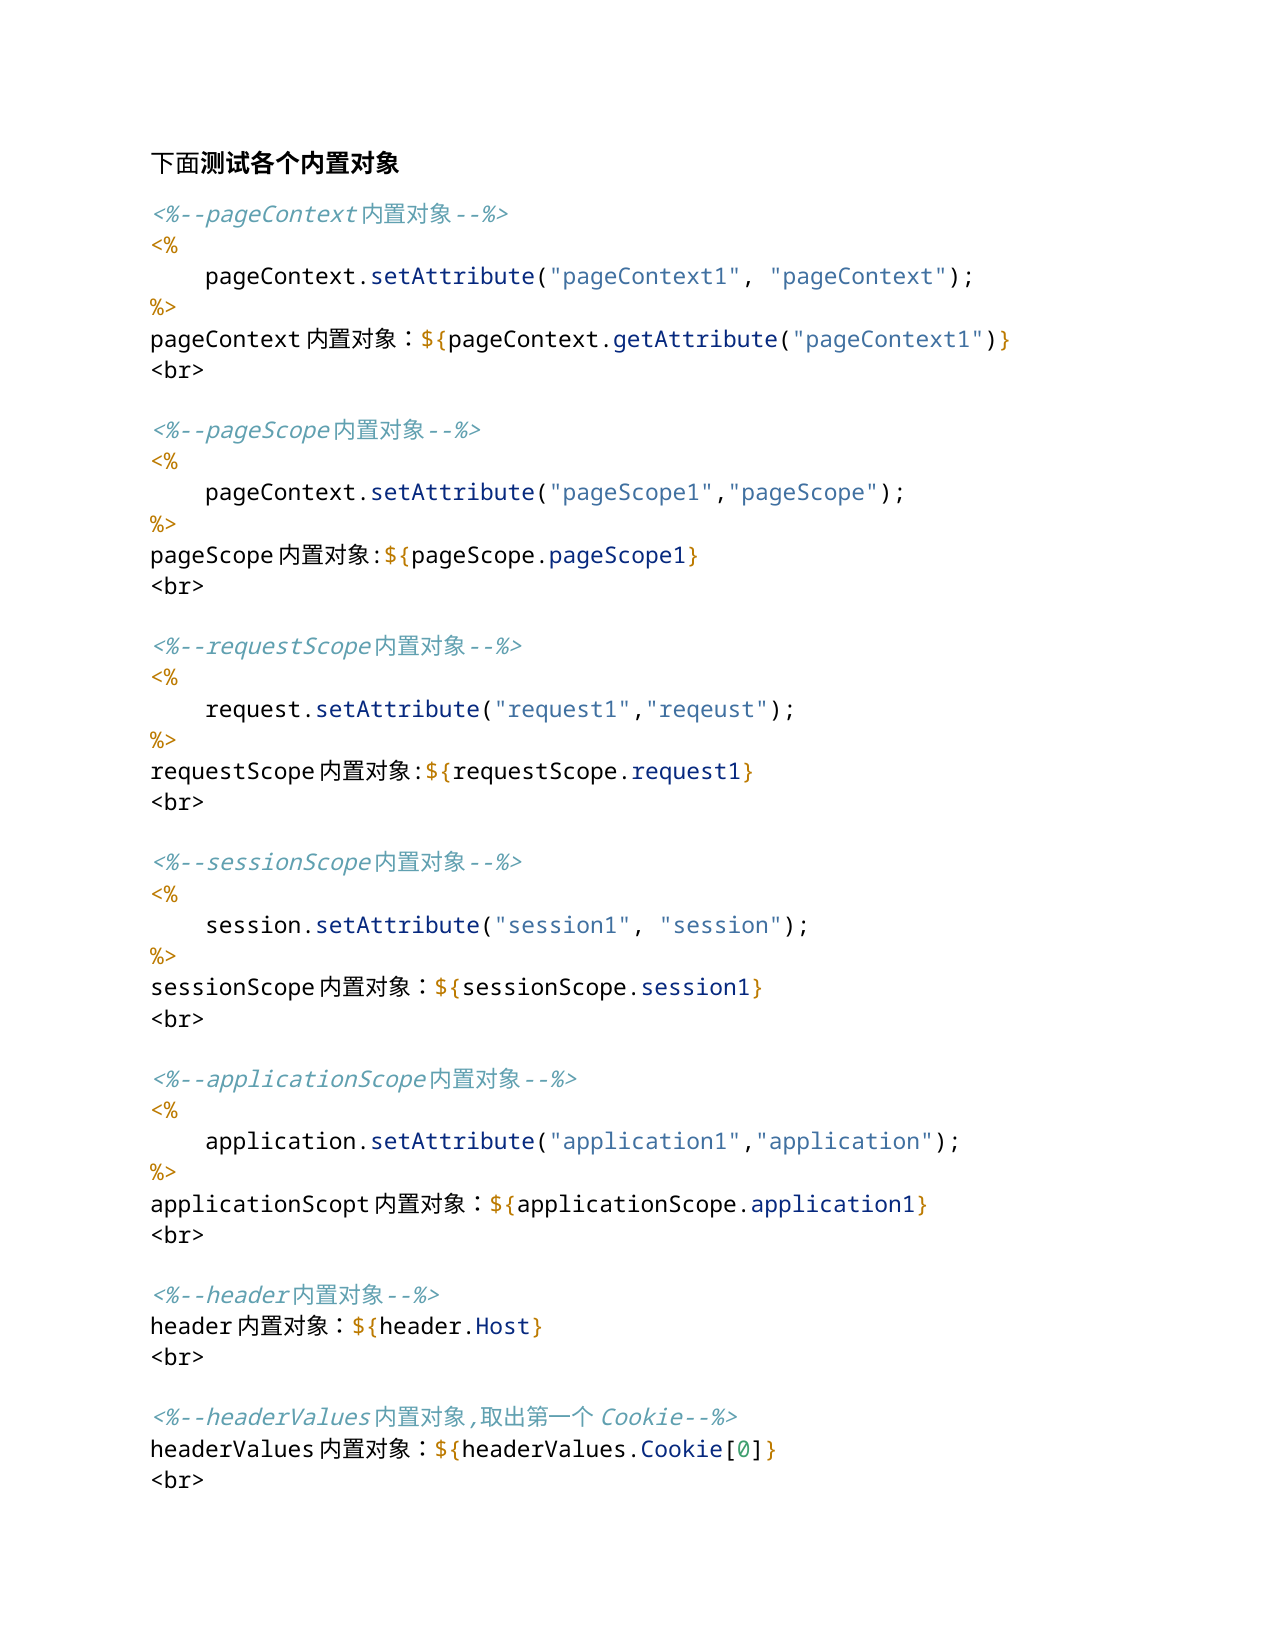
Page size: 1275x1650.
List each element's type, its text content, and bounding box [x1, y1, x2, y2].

text 下面测试各个内置对象 [150, 150, 1125, 179]
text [150, 197, 1125, 1495]
